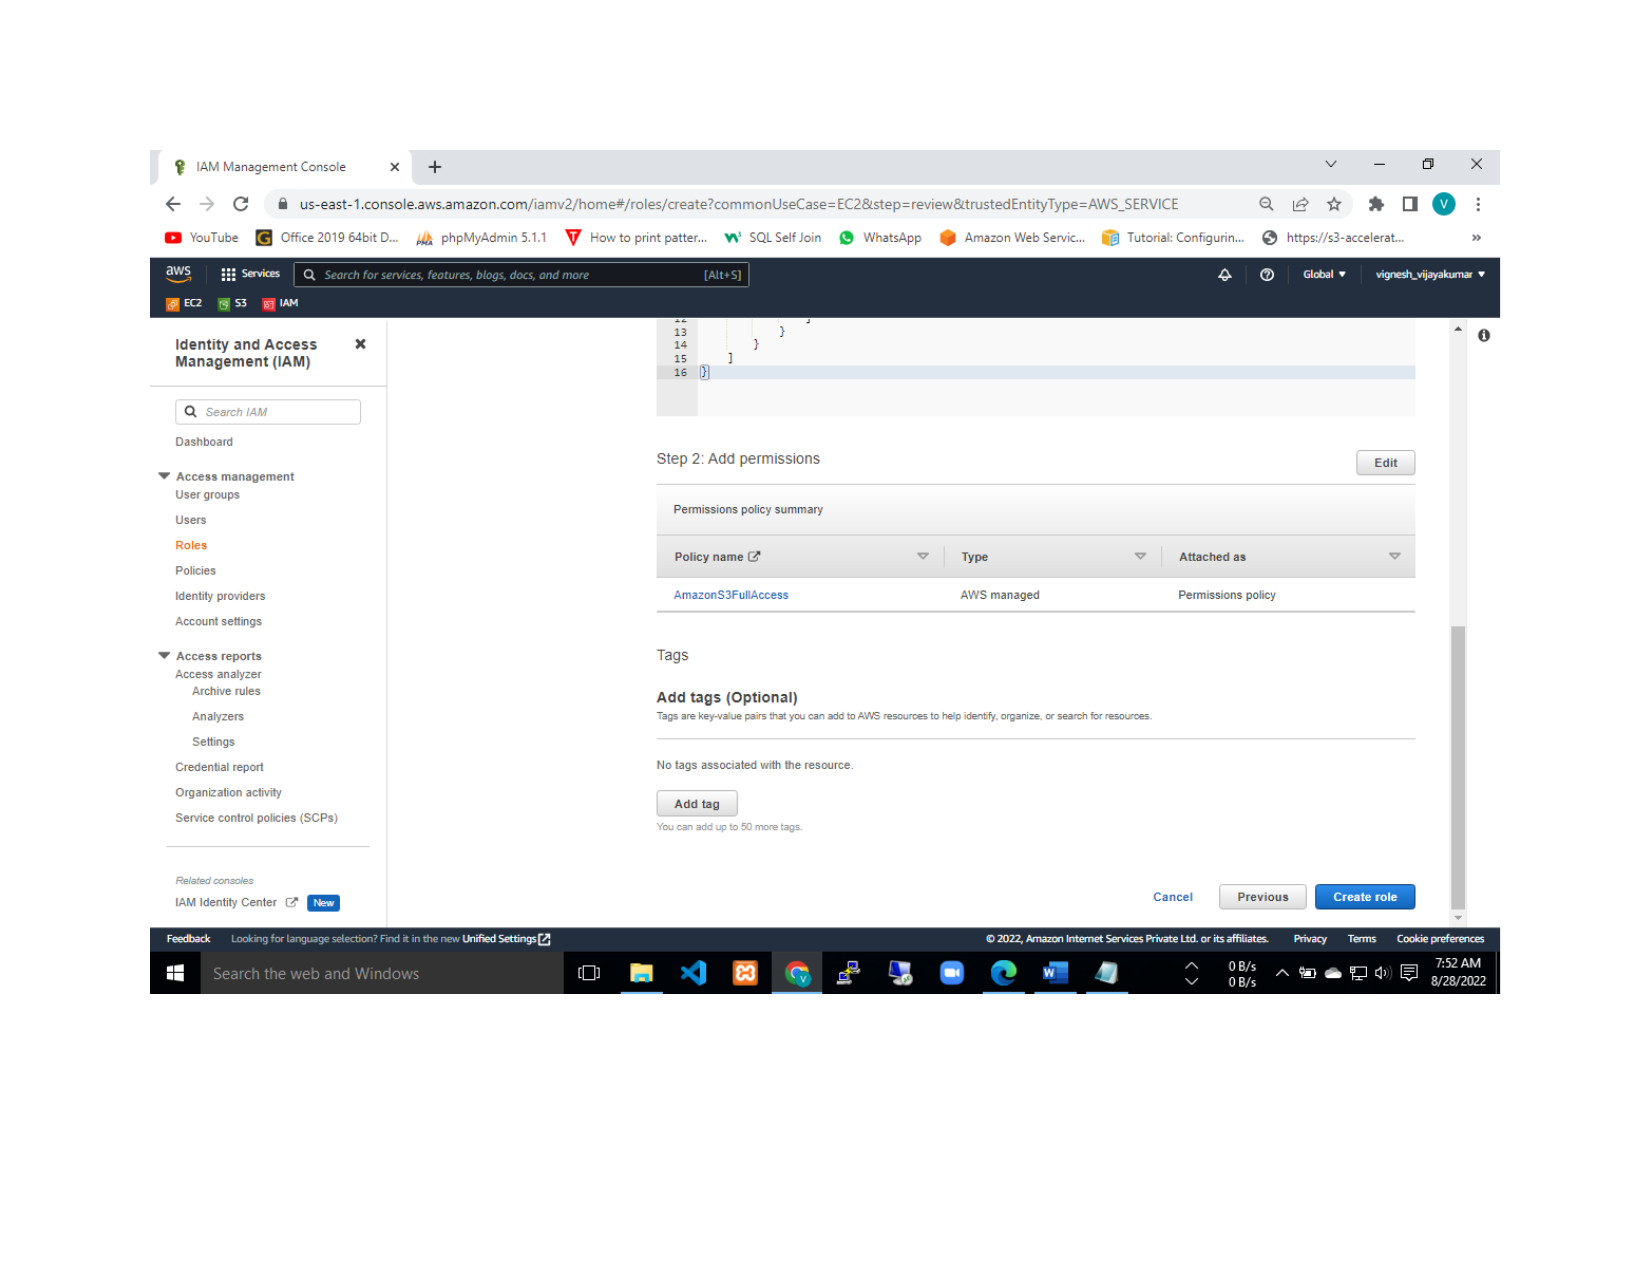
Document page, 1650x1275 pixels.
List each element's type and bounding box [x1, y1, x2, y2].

picture [150, 150, 1500, 994]
